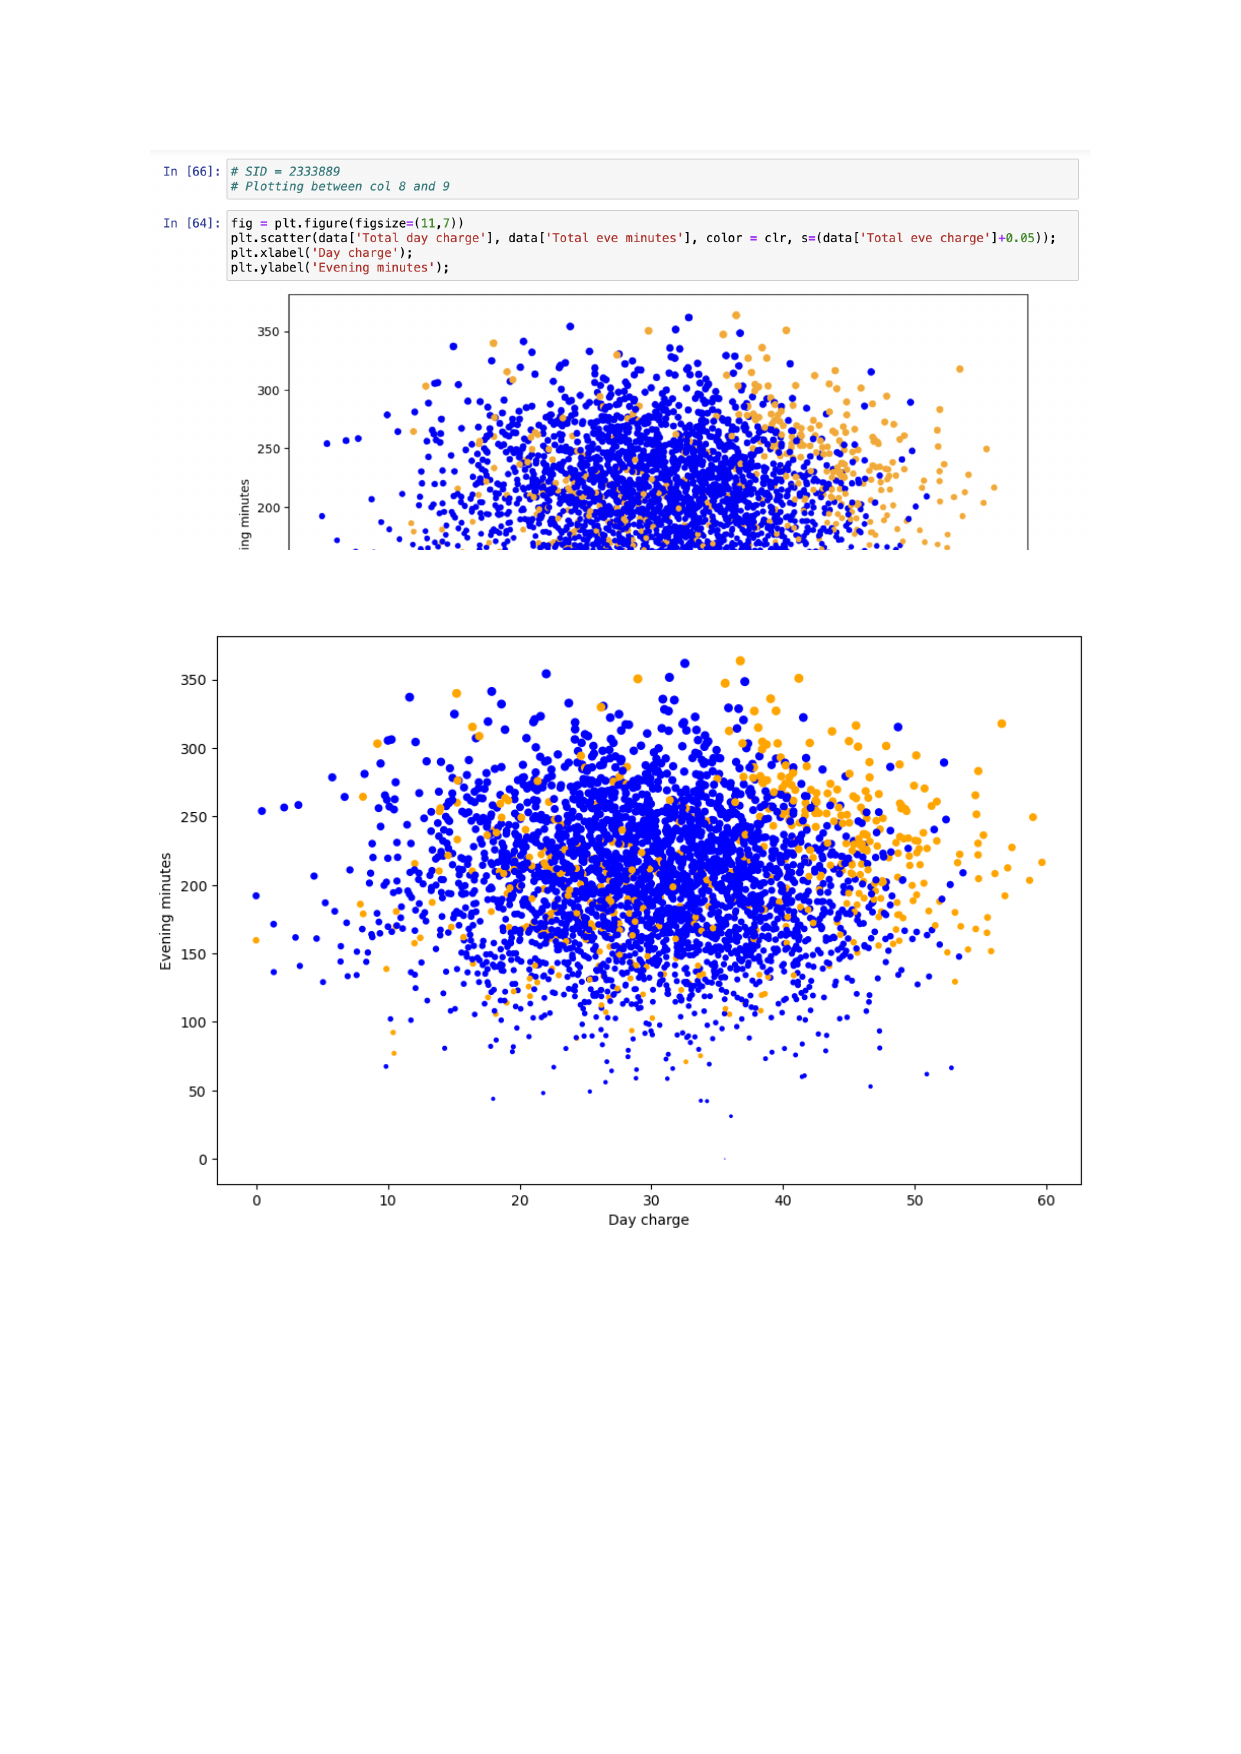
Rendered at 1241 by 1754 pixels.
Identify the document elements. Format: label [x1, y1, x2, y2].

picture [150, 150, 1091, 550]
picture [150, 626, 1091, 1238]
